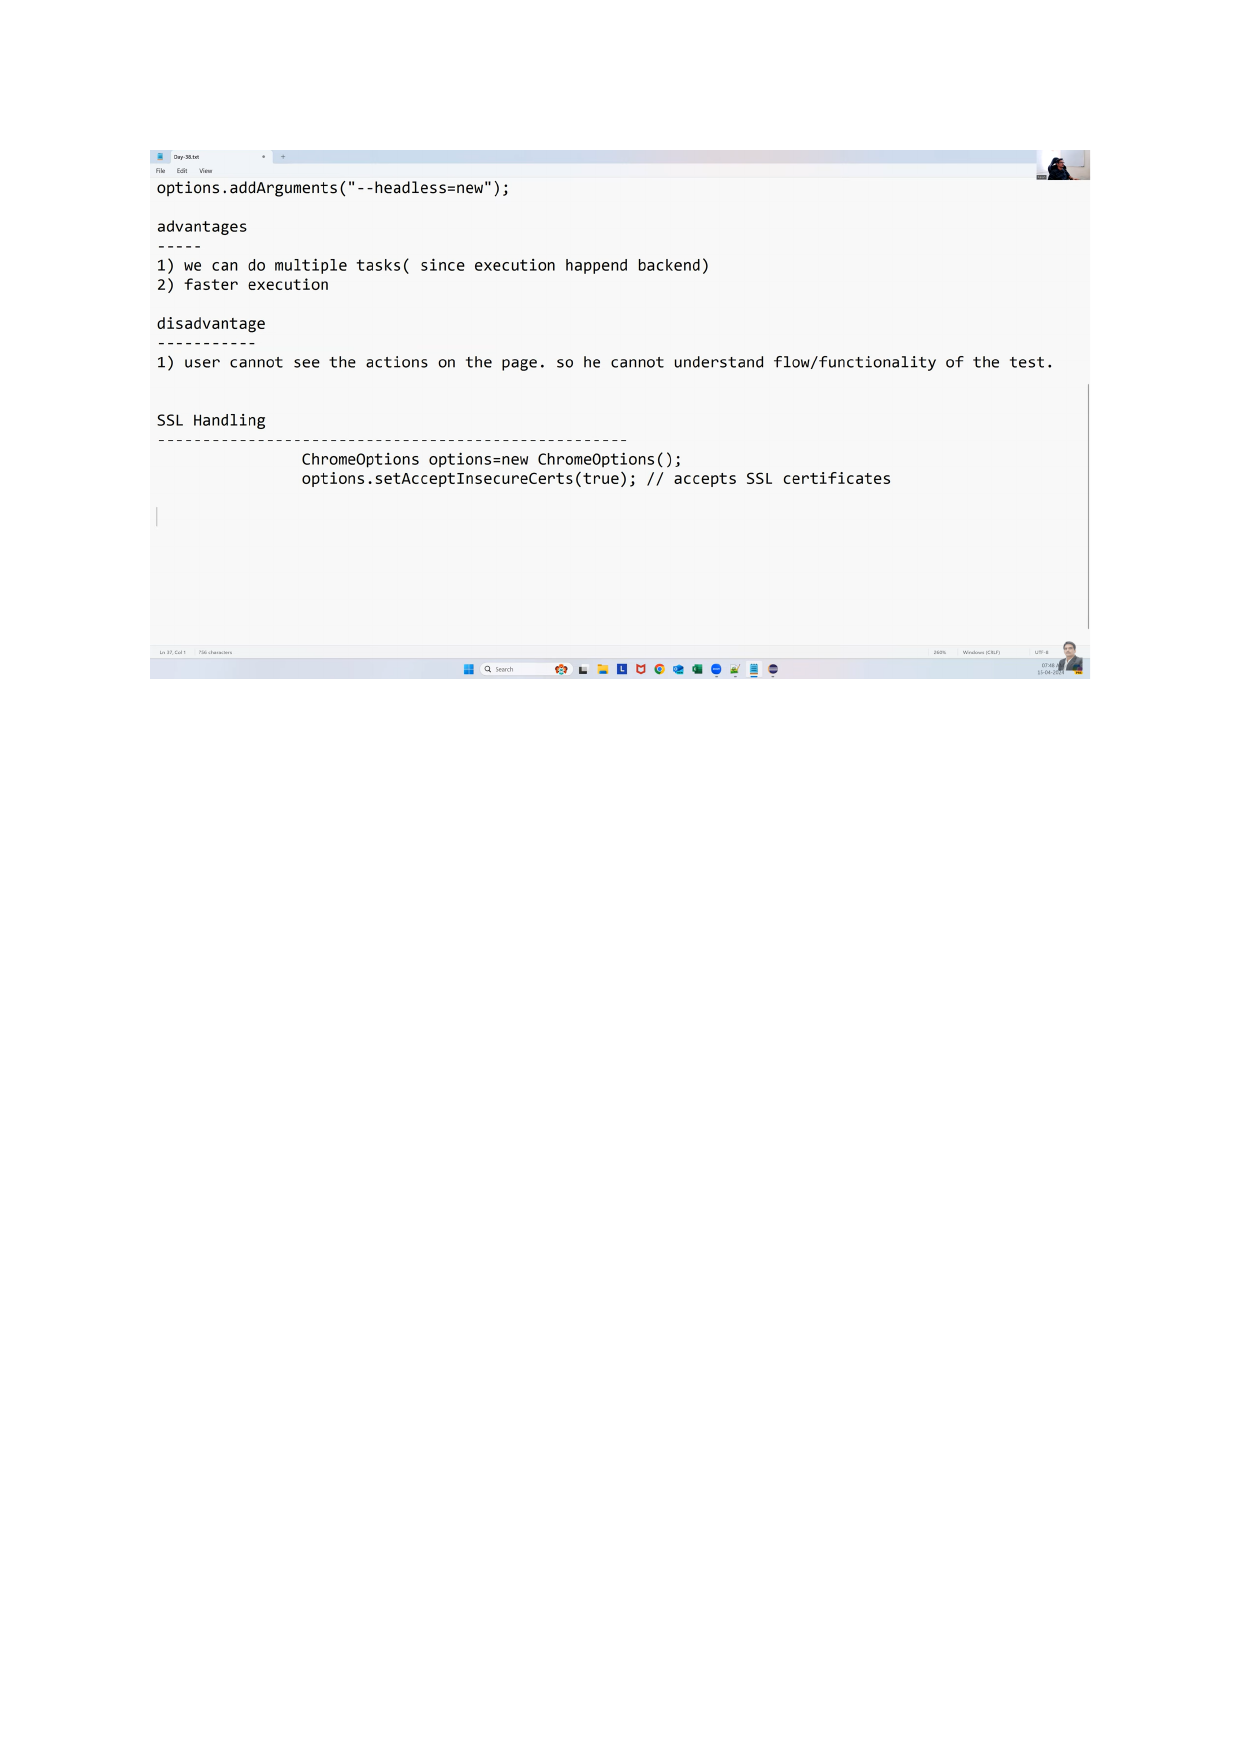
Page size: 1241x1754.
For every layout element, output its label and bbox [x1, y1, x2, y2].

picture [150, 150, 1091, 679]
